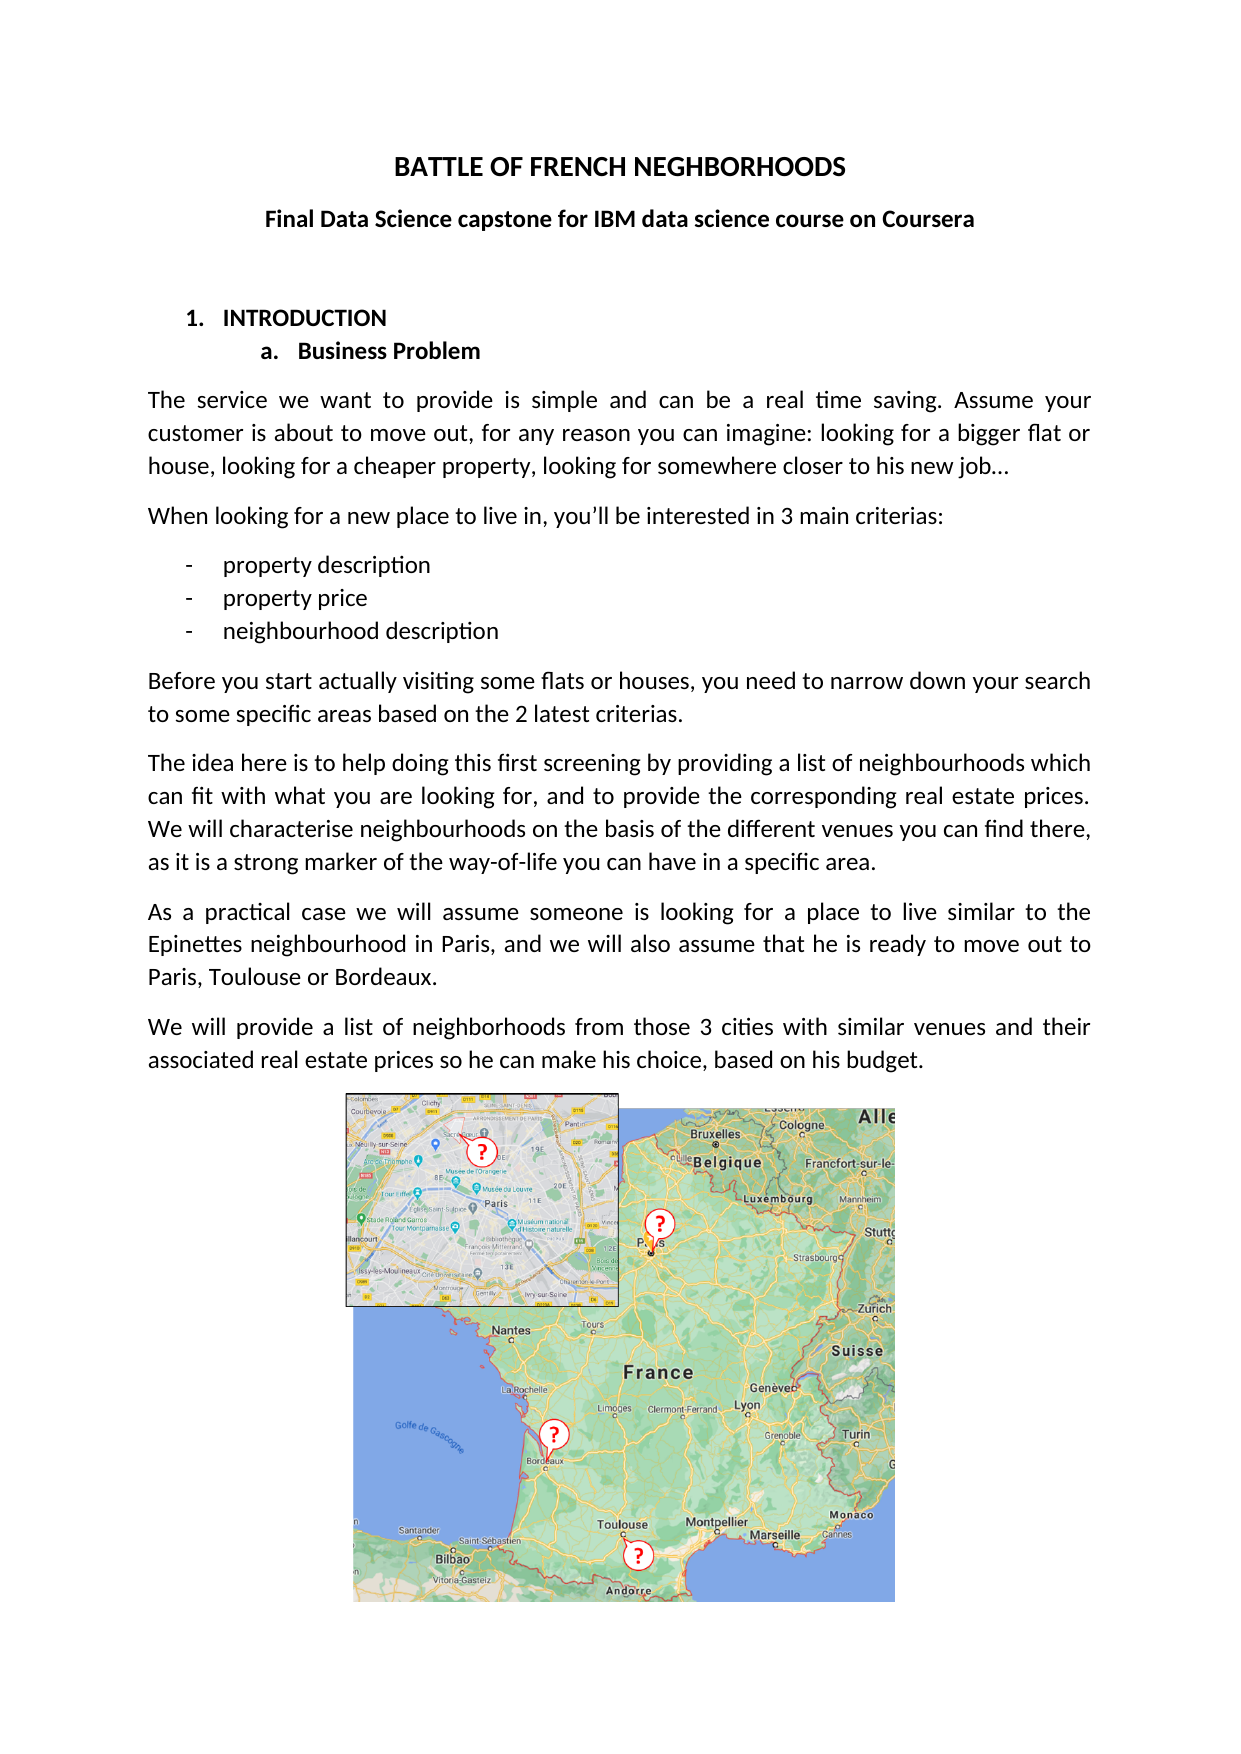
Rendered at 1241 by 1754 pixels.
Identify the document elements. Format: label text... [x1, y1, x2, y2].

text Before you start actually visiting some flats or houses, you need to narrow down your search to some specific areas based on the 2 latest criterias. [148, 665, 1093, 728]
text As a practical case we will assume someone is looking for a place to live similar to the Epinettes neighbourhood in Paris, and we will also assume that he is ready to move out to Paris, Toulouse or Bordeaux. [148, 896, 1093, 992]
picture [345, 1093, 895, 1602]
list property price [185, 582, 1093, 613]
text Final Data Science capstone for IBM data science course on Coursera [148, 203, 1093, 233]
text The idea here is to help doing this first screening by providing a list of neighbourhoods which can fit with what you are looking for, and to provide the corresponding real estate prices. We will characterise neighbourhoods on the basis of the different venues you can find there, as it is a strong marker of the way-of-life you can have in a specific area. [148, 747, 1093, 877]
list INTRODUCTION [185, 302, 1093, 332]
list property description [185, 549, 1093, 580]
list neighbourhood description [185, 615, 1093, 646]
text The service we want to provide is simple and can be a real time saving. Assume your customer is about to move out, for any reason you can imagine: looking for a bigger flat or house, looking for a cheaper property, looking for somewhere closer to his new job… [148, 384, 1093, 481]
list Business Problem [260, 335, 1093, 365]
text We will provide a list of neighborhoods from those 3 cities with similar venues and their associated real estate prices so he can make his choice, based on his budget. [148, 1011, 1093, 1074]
text When looking for a new place to live in, you’ll be interested in 3 main criterias: [148, 500, 1093, 530]
text BATTLE OF FRENCH NEGHBORHOODS [148, 148, 1093, 183]
